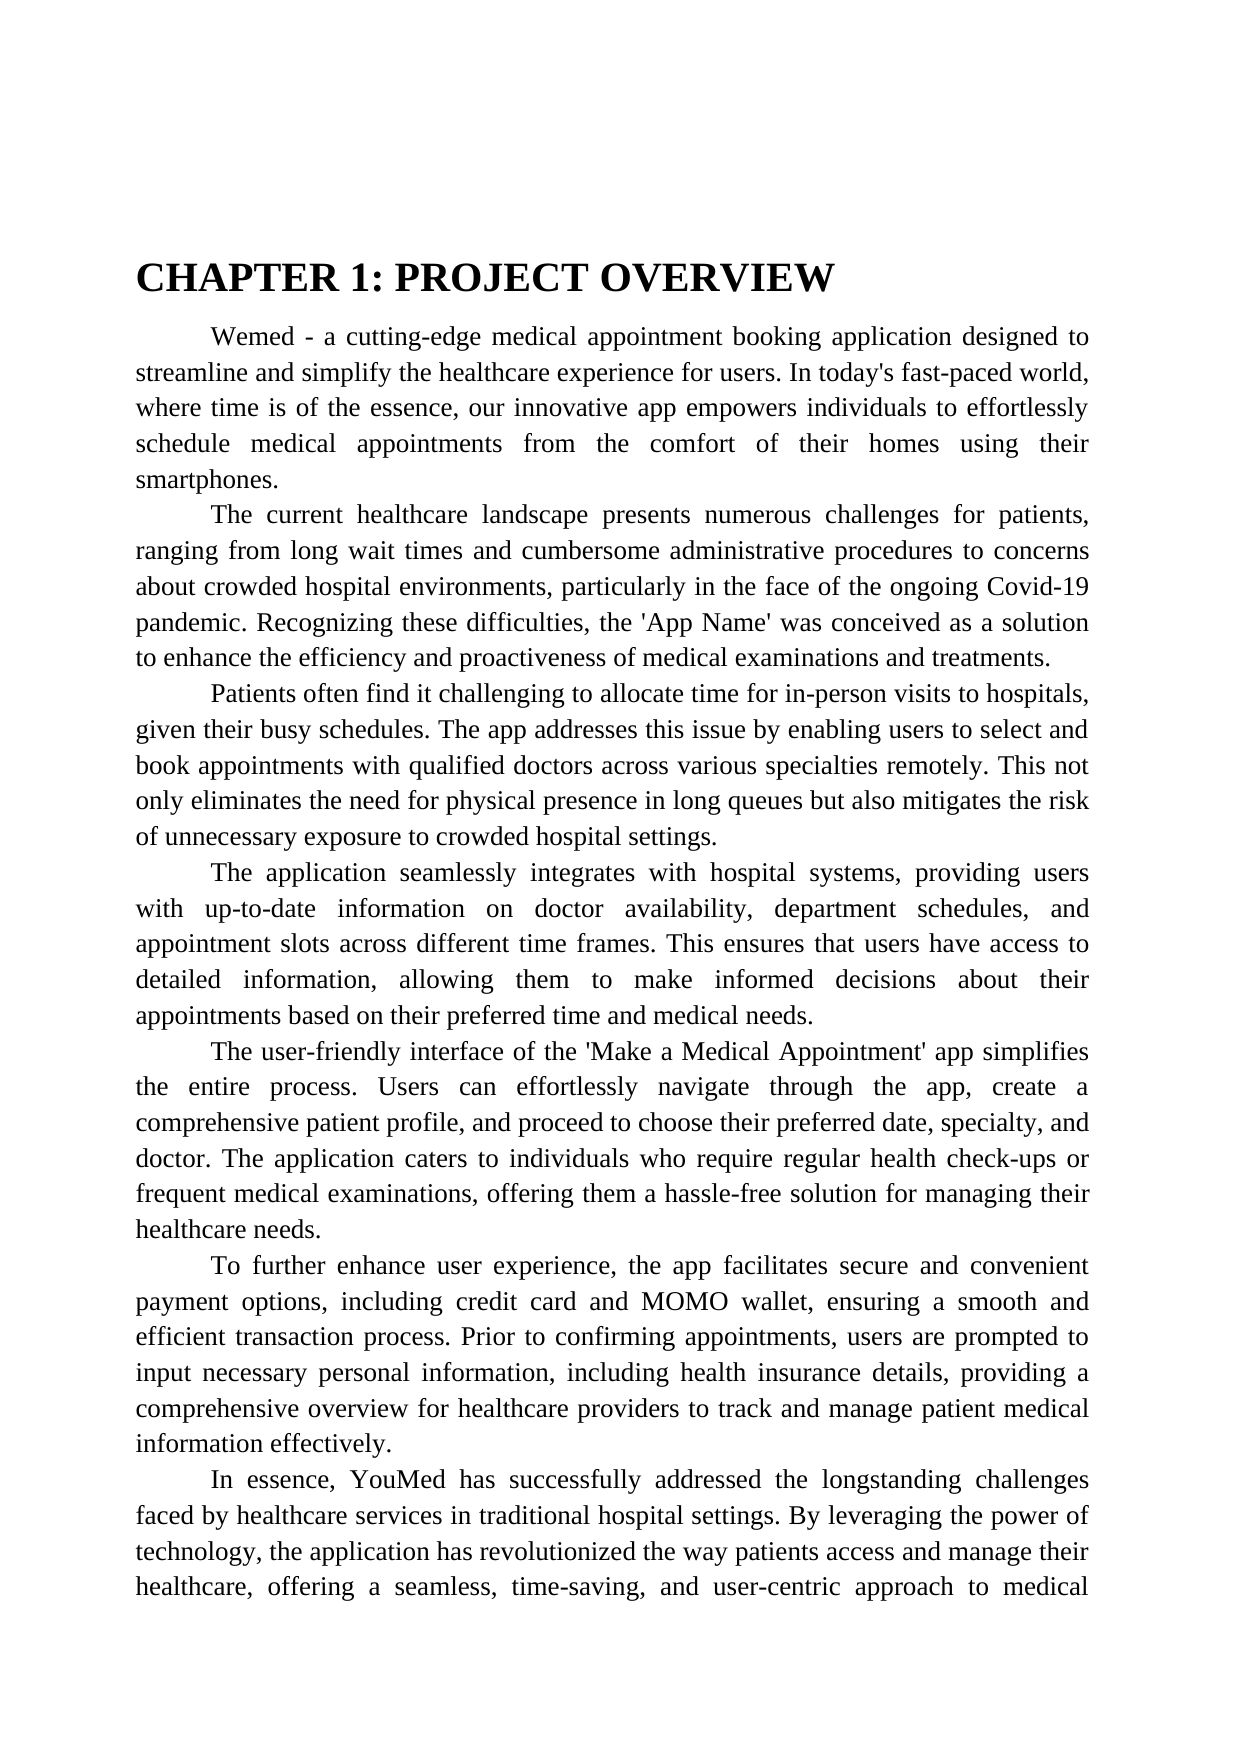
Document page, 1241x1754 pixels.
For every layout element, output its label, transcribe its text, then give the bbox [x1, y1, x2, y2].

text Wemed - a cutting-edge medical appointment booking application designed to streamline and simplify the healthcare experience for users. In today's fast-paced world, where time is of the essence, our innovative app empowers individuals to effortlessly schedule medical appointments from the comfort of their homes using their smartphones. [135, 320, 1090, 494]
text To further enhance user experience, the app facilitates secure and convenient payment options, including credit card and MOMO wallet, ensuring a smooth and efficient transaction process. Prior to confirming appointments, users are prompted to input necessary personal information, including health insurance details, providing a comprehensive overview for healthcare providers to track and manage patient medical information effectively. [135, 1249, 1090, 1459]
text The application seamlessly integrates with hospital systems, providing users with up-to-date information on doctor availability, department schedules, and appointment slots across different time frames. This ensures that users have access to detailed information, allowing them to make informed decisions about their appointments based on their preferred time and medical needs. [135, 856, 1090, 1030]
text Patients often find it challenging to allocate time for in-person visits to hospitals, given their busy schedules. The app addresses this issue by enabling users to select and book appointments with qualified doctors across various specialties remotely. This not only eliminates the need for physical presence in long queues but also mitigates the risk of unnecessary exposure to crowded hospital settings. [135, 677, 1090, 851]
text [135, 1463, 1090, 1602]
text The current healthcare landscape presents numerous challenges for patients, ranging from long wait times and cumbersome administrative procedures to concerns about crowded hospital environments, particularly in the face of the ongoing Covid-19 pandemic. Recognizing these difficulties, the 'App Name' was conceived as a solution to enhance the efficiency and proactiveness of medical examinations and treatments. [135, 499, 1090, 673]
text The user-friendly interface of the 'Make a Medical Appointment' app simplifies the entire process. Users can effortlessly navigate through the app, create a comprehensive patient profile, and proceed to choose their preferred date, specialty, and doctor. The application caters to individuals who require regular health check-ups or frequent medical examinations, offering them a hassle-free solution for managing their healthcare needs. [135, 1034, 1090, 1244]
subtitle CHAPTER 1: PROJECT OVERVIEW [135, 252, 1090, 300]
